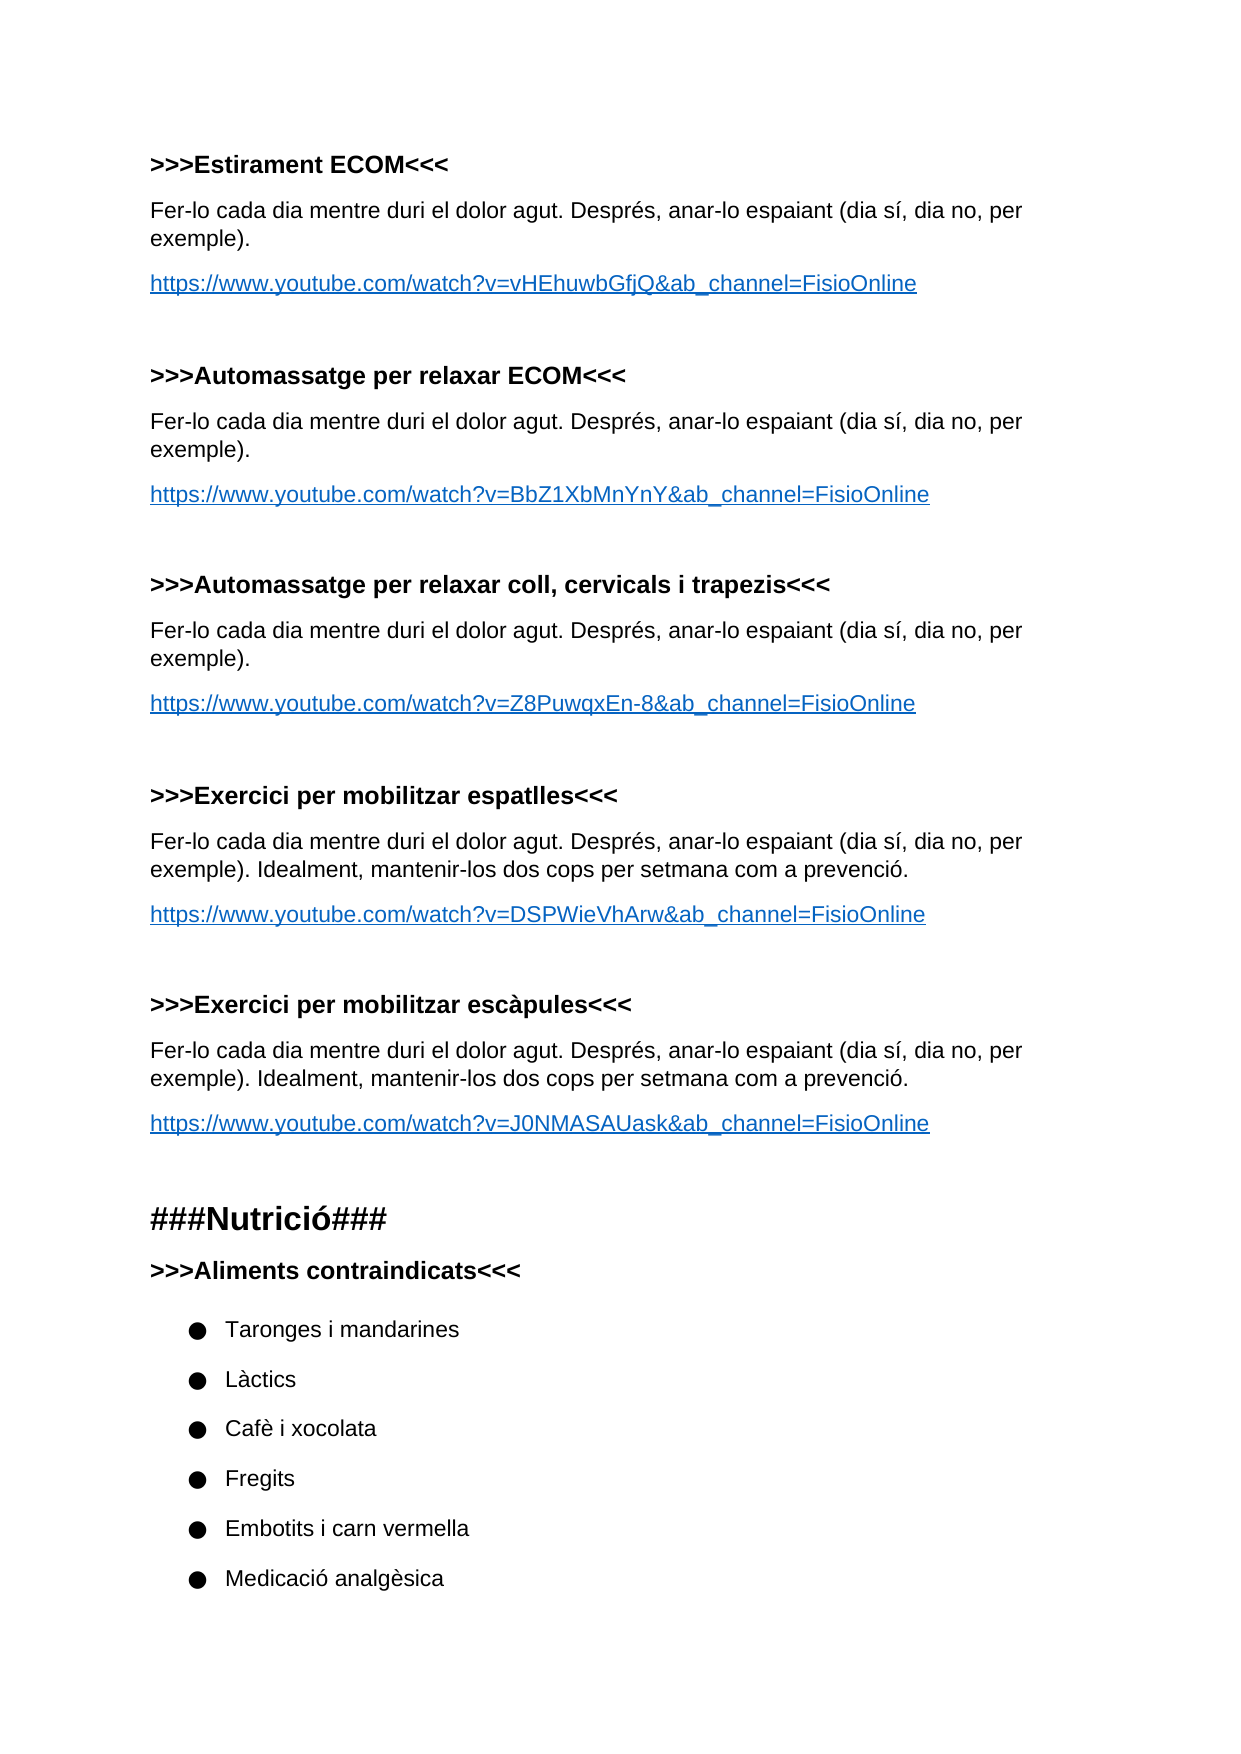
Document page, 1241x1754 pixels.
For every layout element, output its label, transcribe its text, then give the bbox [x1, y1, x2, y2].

text >>>Estirament ECOM<<< [150, 150, 1090, 179]
text >>>Automassatge per relaxar coll, cervicals i trapezis<<< [150, 570, 1090, 599]
text Fer-lo cada dia mentre duri el dolor agut. Després, anar-lo espaiant (dia sí, dia no, per exemple). Idealment, mantenir-los dos cops per setmana com a prevenció. [150, 828, 1090, 883]
list Taronges i mandarines [187, 1303, 1090, 1350]
text Fer-lo cada dia mentre duri el dolor agut. Després, anar-lo espaiant (dia sí, dia no, per exemple). Idealment, mantenir-los dos cops per setmana com a prevenció. [150, 1037, 1090, 1091]
text ###Nutrició### [150, 1199, 1090, 1237]
list Fregits [187, 1453, 1090, 1499]
text https://www.youtube.com/watch?v=DSPWieVhArw&ab_channel=FisioOnline [150, 901, 1090, 927]
text https://www.youtube.com/watch?v=vHEhuwbGfjQ&ab_channel=FisioOnline [150, 269, 1090, 296]
list Medicació analgèsica [187, 1552, 1090, 1599]
text >>>Aliments contraindicats<<< [150, 1256, 1090, 1285]
text https://www.youtube.com/watch?v=J0NMASAUask&ab_channel=FisioOnline [150, 1109, 1090, 1136]
text Fer-lo cada dia mentre duri el dolor agut. Després, anar-lo espaiant (dia sí, dia no, per exemple). [150, 617, 1090, 671]
text >>>Exercici per mobilitzar espatlles<<< [150, 781, 1090, 810]
text >>>Exercici per mobilitzar escàpules<<< [150, 990, 1090, 1019]
list Làctics [187, 1353, 1090, 1400]
list Embotits i carn vermella [187, 1502, 1090, 1549]
text Fer-lo cada dia mentre duri el dolor agut. Després, anar-lo espaiant (dia sí, dia no, per exemple). [150, 197, 1090, 251]
list Cafè i xocolata [187, 1403, 1090, 1450]
text Fer-lo cada dia mentre duri el dolor agut. Després, anar-lo espaiant (dia sí, dia no, per exemple). [150, 408, 1090, 463]
text >>>Automassatge per relaxar ECOM<<< [150, 361, 1090, 390]
text https://www.youtube.com/watch?v=Z8PuwqxEn-8&ab_channel=FisioOnline [150, 689, 1090, 716]
text https://www.youtube.com/watch?v=BbZ1XbMnYnY&ab_channel=FisioOnline [150, 481, 1090, 507]
